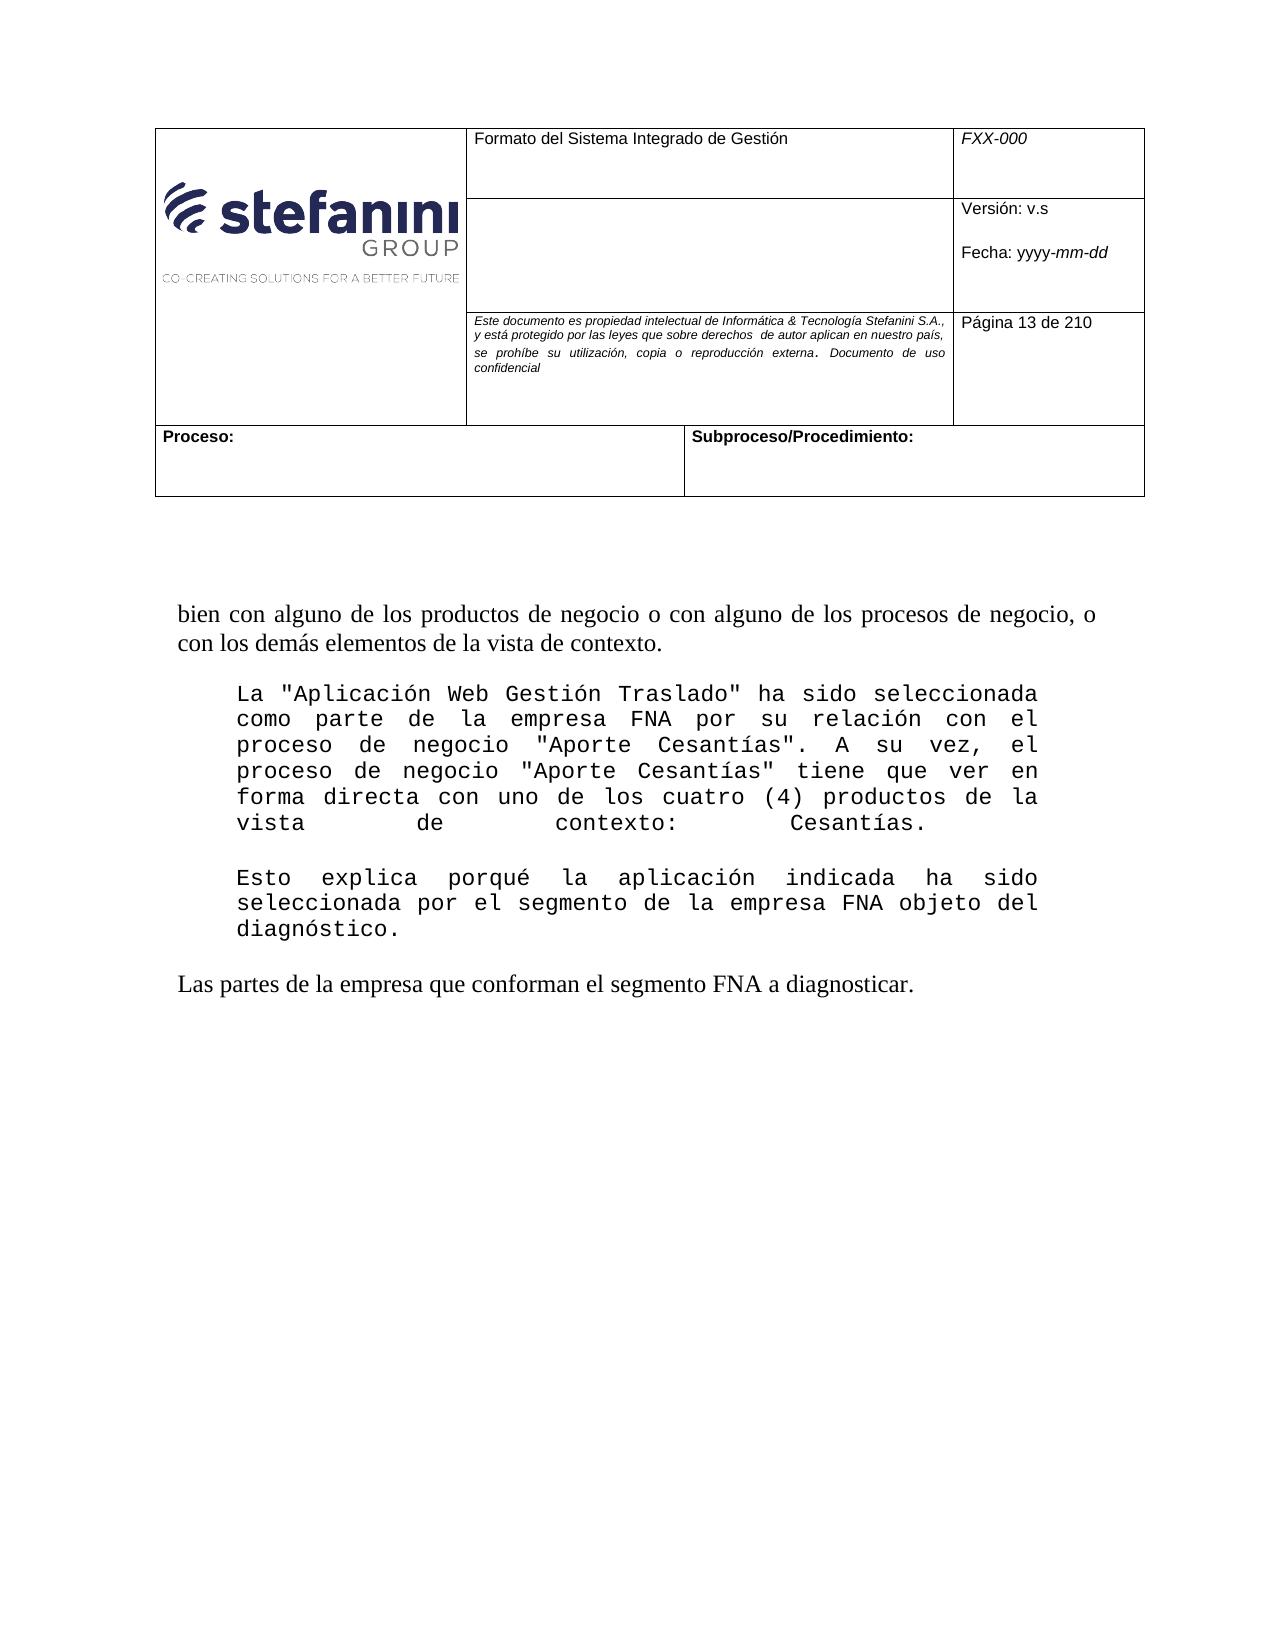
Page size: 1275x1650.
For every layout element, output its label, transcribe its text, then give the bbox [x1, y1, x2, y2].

picture [162, 182, 460, 286]
text Estas partes han sido seleccionadas por tener relación directa con los elementos de la vista de contexto (Ver Vista de Contexto), lo cual significa que estas partes están vinculadas, o bien con alguno de los productos de negocio o con alguno de los procesos de negocio, o con los demás elementos de la vista de contexto. [177, 599, 1098, 657]
text Las partes de la empresa que conforman el segmento FNA a diagnosticar. [177, 969, 1098, 997]
text La "Aplicación Web Gestión Traslado" ha sido seleccionada como parte de la empresa FNA por su relación con el proceso de negocio "Aporte Cesantías". A su vez, el proceso de negocio "Aporte Cesantías" tiene que ver en forma directa con uno de los cuatro (4) productos de la vista de contexto: Cesantías. Esto explica porqué la aplicación indicada ha sido seleccionada por el segmento de la empresa FNA objeto del diagnóstico. [236, 682, 1039, 944]
